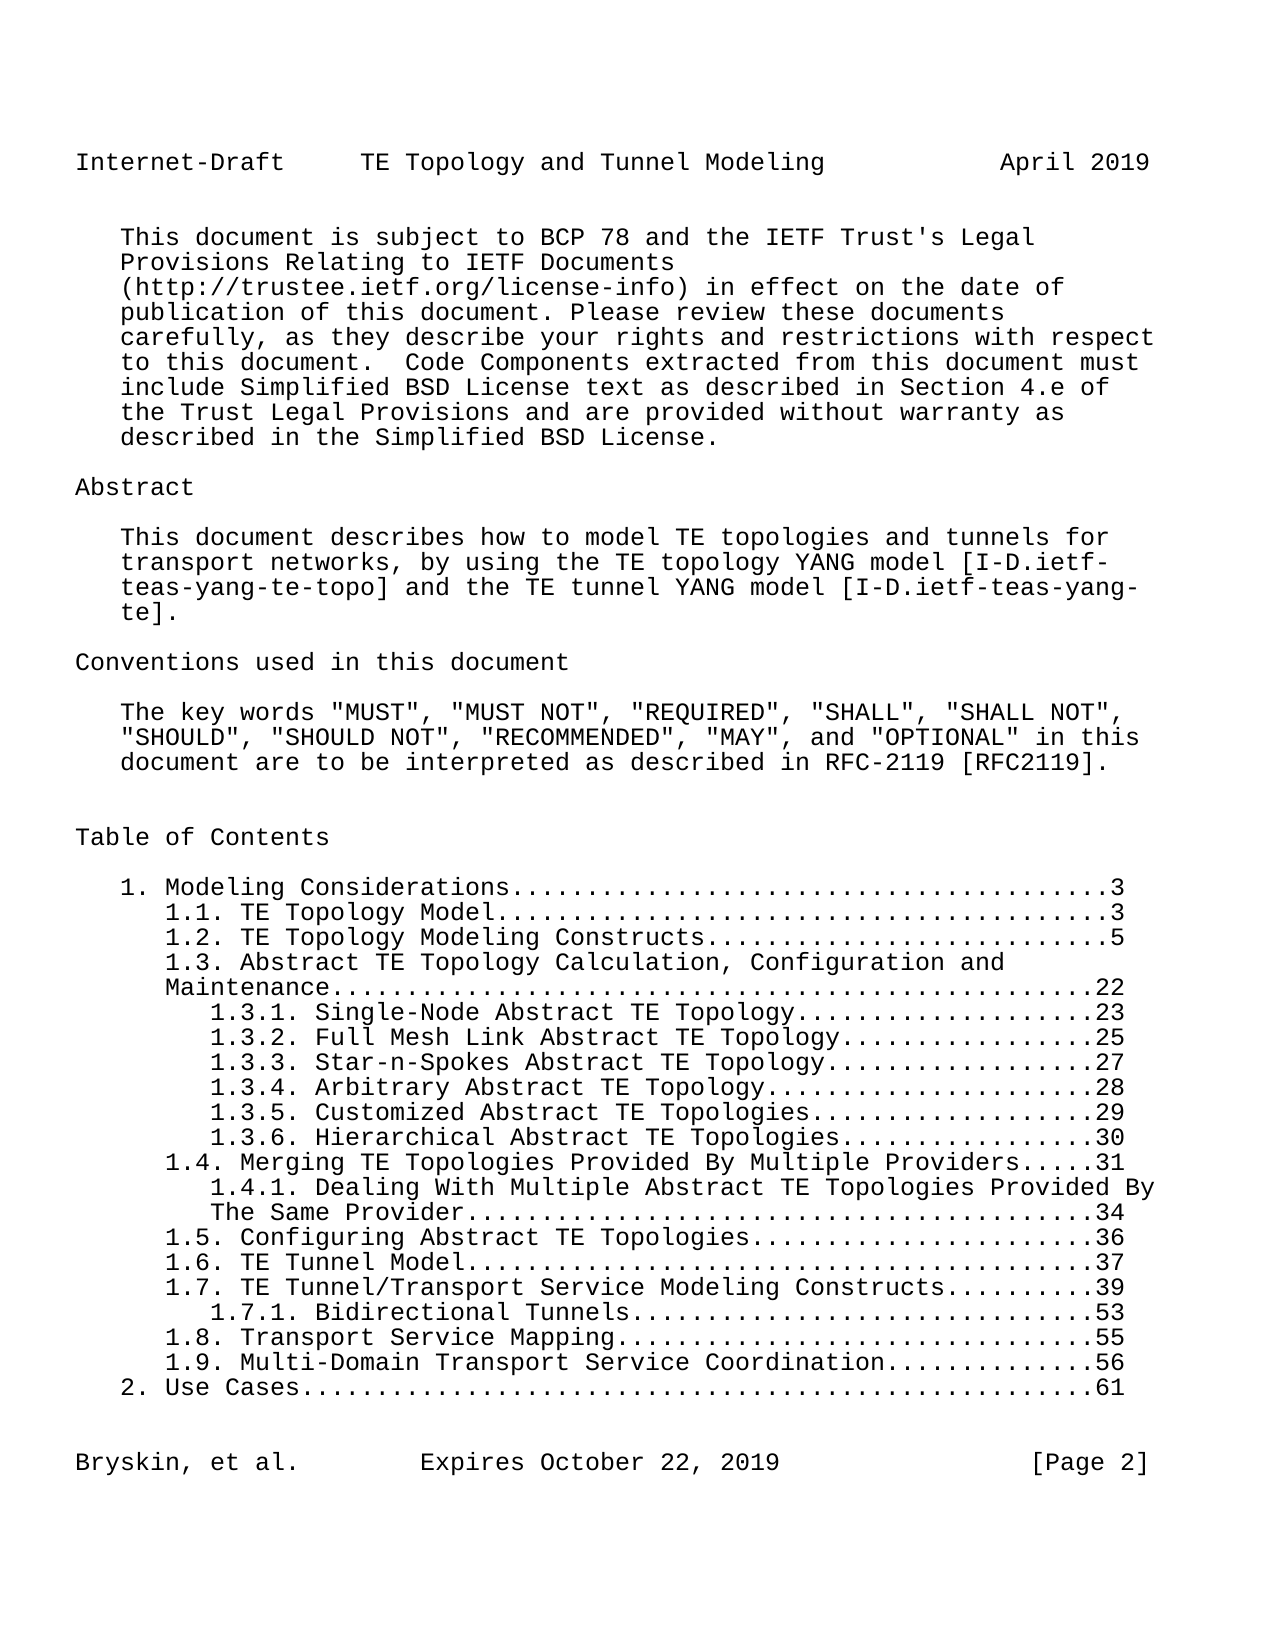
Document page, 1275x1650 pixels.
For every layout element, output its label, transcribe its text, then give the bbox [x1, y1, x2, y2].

text 1.3.1. Single-Node Abstract TE Topology 23 [210, 1000, 1158, 1025]
text 1.6. TE Tunnel Model 37 [165, 1250, 1158, 1275]
text 1.2. TE Topology Modeling Constructs 5 [165, 925, 1158, 950]
text 1.3.6. Hierarchical Abstract TE Topologies 30 [210, 1125, 1158, 1150]
text 1.4.1. Dealing With Multiple Abstract TE Topologies Provided By The Same Provider 34 [210, 1175, 1158, 1225]
text 2. Use Cases 61 [120, 1375, 1158, 1400]
text 1.3.4. Arbitrary Abstract TE Topology 28 [210, 1075, 1158, 1100]
text "SHOULD", "SHOULD NOT", "RECOMMENDED", "MAY", and "OPTIONAL" in this document are to be interpreted as described in RFC-2119 [RFC2119]. [120, 725, 1158, 775]
text 1.5. Configuring Abstract TE Topologies 36 [165, 1225, 1158, 1250]
text This document describes how to model TE topologies and tunnels for transport networks, by using the TE topology YANG model [I-D.ietf-teas-yang-te-topo] and the TE tunnel YANG model [I-D.ietf-teas-yang-te]. [120, 525, 1158, 625]
text 1.3.5. Customized Abstract TE Topologies 29 [210, 1100, 1158, 1125]
text 1.8. Transport Service Mapping 55 [165, 1325, 1158, 1350]
text The key words "MUST", "MUST NOT", "REQUIRED", "SHALL", "SHALL NOT", [120, 700, 1158, 725]
text 1.7. TE Tunnel/Transport Service Modeling Constructs 39 [165, 1275, 1158, 1300]
text Abstract [75, 475, 1158, 500]
text 1.1. TE Topology Model 3 [165, 900, 1158, 925]
text 1.3. Abstract TE Topology Calculation, Configuration and Maintenance 22 [165, 950, 1158, 1000]
text 1.9. Multi-Domain Transport Service Coordination 56 [165, 1350, 1158, 1375]
text (http://trustee.ietf.org/license-info) in effect on the date of publication of this document. Please review these documents carefully, as they describe your rights and restrictions with respect to this document. Code Components extracted from this document must include Simplified BSD License text as described in Section 4.e of the Trust Legal Provisions and are provided without warranty as described in the Simplified BSD License. [120, 275, 1158, 450]
text 1.3.3. Star-n-Spokes Abstract TE Topology 27 [210, 1050, 1158, 1075]
text This document is subject to BCP 78 and the IETF Trust's Legal Provisions Relating to IETF Documents [120, 225, 1158, 275]
text 1.7.1. Bidirectional Tunnels 53 [210, 1300, 1158, 1325]
text Table of Contents [75, 825, 1158, 850]
text 1. Modeling Considerations 3 [120, 875, 1158, 900]
text Conventions used in this document [75, 650, 1158, 675]
text 1.4. Merging TE Topologies Provided By Multiple Providers 31 [165, 1150, 1158, 1175]
text 1.3.2. Full Mesh Link Abstract TE Topology 25 [210, 1025, 1158, 1050]
